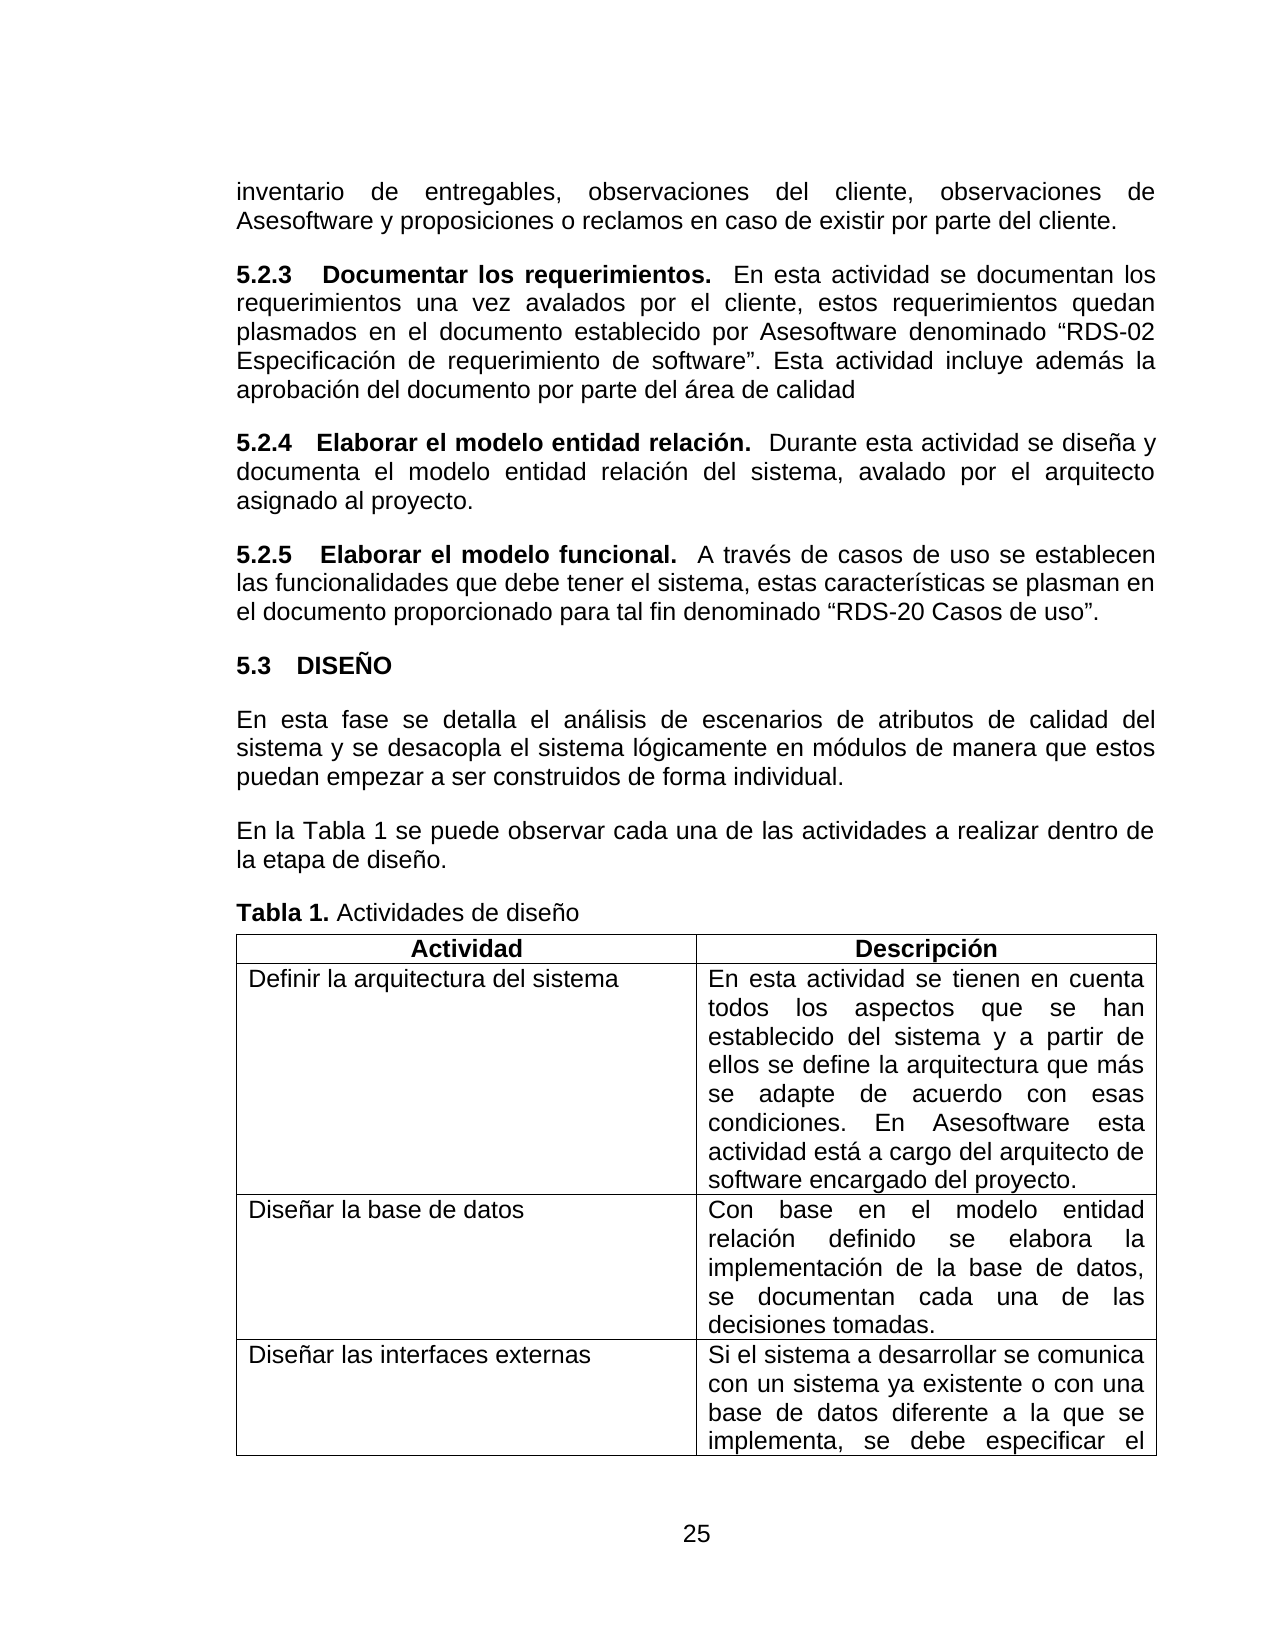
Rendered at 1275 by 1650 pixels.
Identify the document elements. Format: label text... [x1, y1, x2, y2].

table_cell Diseñar la base de datos [237, 1195, 696, 1339]
text En la Tabla 1 se puede observar cada una de las actividades a realizar dentro de la etapa de diseño. [236, 816, 1157, 873]
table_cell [697, 1340, 1156, 1455]
text Tabla 1. Actividades de diseño [236, 898, 1157, 927]
table_header Actividad [237, 935, 696, 963]
table_cell Con base en el modelo entidad relación definido se elabora la implementación de la base de datos, se documentan cada una de las decisiones tomadas. [697, 1195, 1156, 1339]
text En esta fase se detalla el análisis de escenarios de atributos de calidad del sistema y se desacopla el sistema lógicamente en módulos de manera que estos puedan empezar a ser construidos de forma individual. [236, 705, 1157, 791]
text 5.2.5 Elaborar el modelo funcional. A través de casos de uso se establecen las funcionalidades que debe tener el sistema, estas características se plasman en el documento proporcionado para tal fin denominado “RDS-20 Casos de uso”. [236, 540, 1157, 626]
subtitle DISEÑO [236, 651, 1157, 680]
table_cell Diseñar las interfaces externas [237, 1340, 696, 1455]
text 5.2.3 Documentar los requerimientos. En esta actividad se documentan los requerimientos una vez avalados por el cliente, estos requerimientos quedan plasmados en el documento establecido por Asesoftware denominado “RDS-02 Especificación de requerimiento de software”. Esta actividad incluye además la aprobación del documento por parte del área de calidad [236, 260, 1157, 403]
table_cell En esta actividad se tienen en cuenta todos los aspectos que se han establecido del sistema y a partir de ellos se define la arquitectura que más se adapte de acuerdo con esas condiciones. En Asesoftware esta actividad está a cargo del arquitecto de software encargado del proyecto. [697, 964, 1156, 1194]
text 5.2.4 Elaborar el modelo entidad relación. Durante esta actividad se diseña y documenta el modelo entidad relación del sistema, avalado por el arquitecto asignado al proyecto. [236, 428, 1157, 515]
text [236, 177, 1157, 235]
table_header Descripción [697, 935, 1156, 963]
table_cell Definir la arquitectura del sistema [237, 964, 696, 1194]
